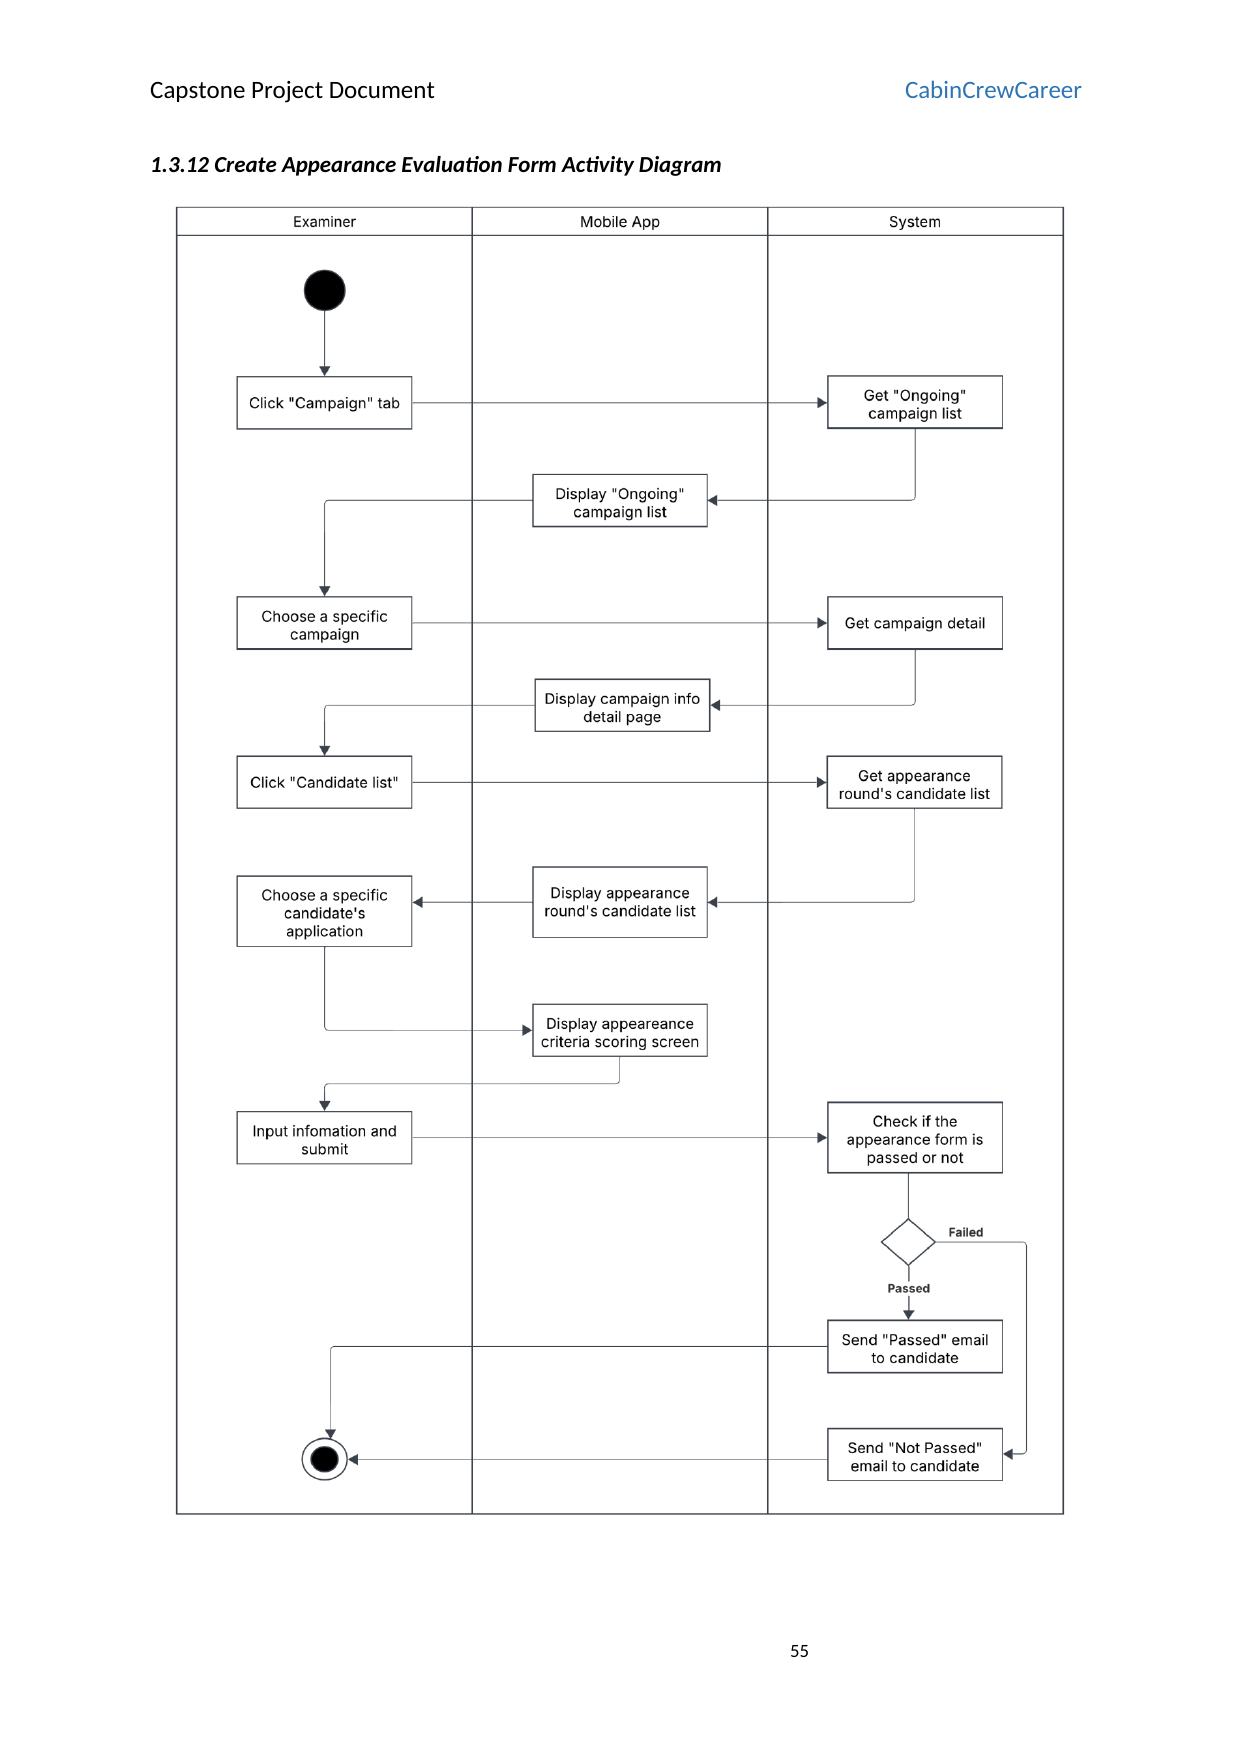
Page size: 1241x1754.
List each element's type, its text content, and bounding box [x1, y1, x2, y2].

subtitle 1.3.12 Create Appearance Evaluation Form Activity Diagram [150, 150, 1090, 178]
picture [150, 180, 1090, 1541]
